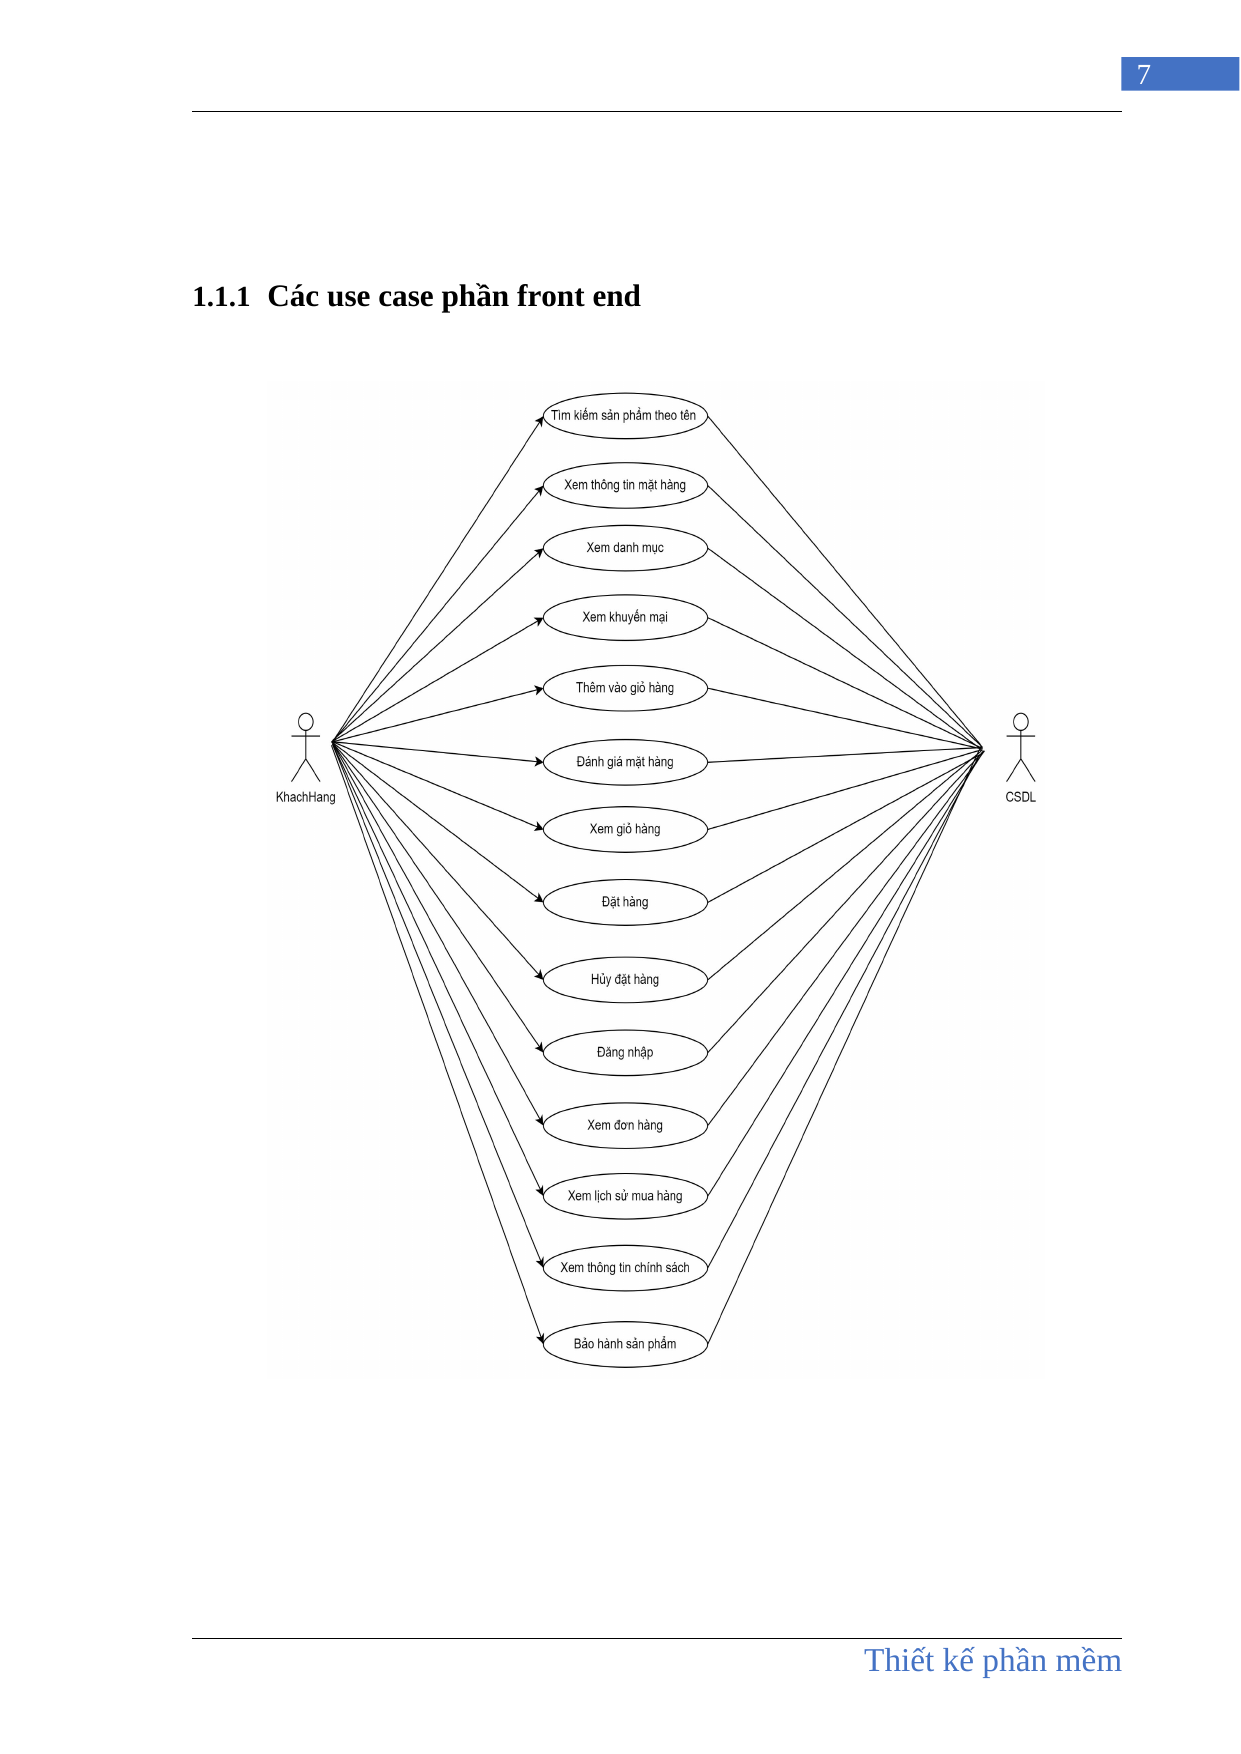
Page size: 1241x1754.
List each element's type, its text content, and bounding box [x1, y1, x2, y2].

list Các use case phần front end [192, 277, 1122, 313]
picture [267, 381, 1045, 1379]
